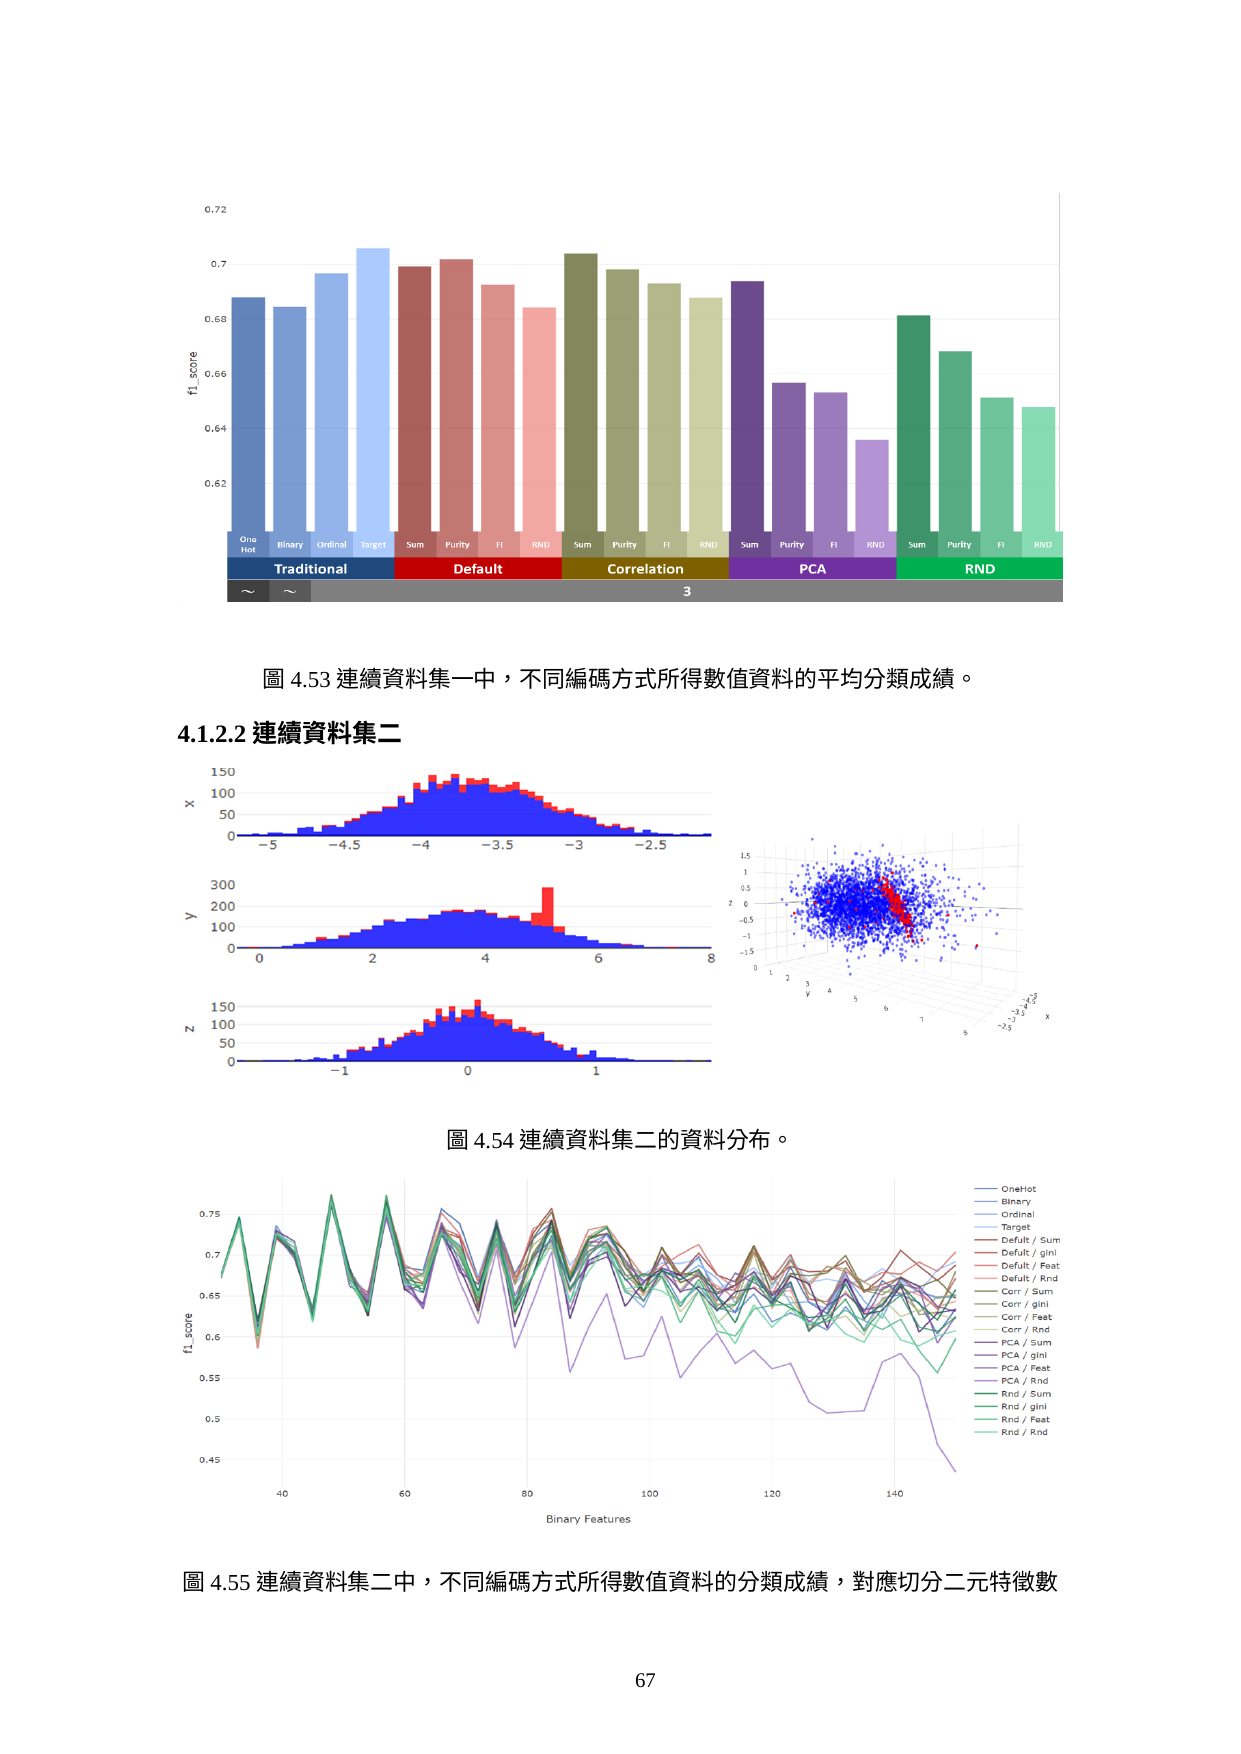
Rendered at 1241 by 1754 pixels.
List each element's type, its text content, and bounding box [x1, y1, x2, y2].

picture [177, 768, 1063, 1093]
picture [177, 193, 1063, 608]
picture [177, 1173, 1063, 1529]
subtitle 連續資料集二 [177, 712, 1063, 750]
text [177, 1562, 1063, 1599]
